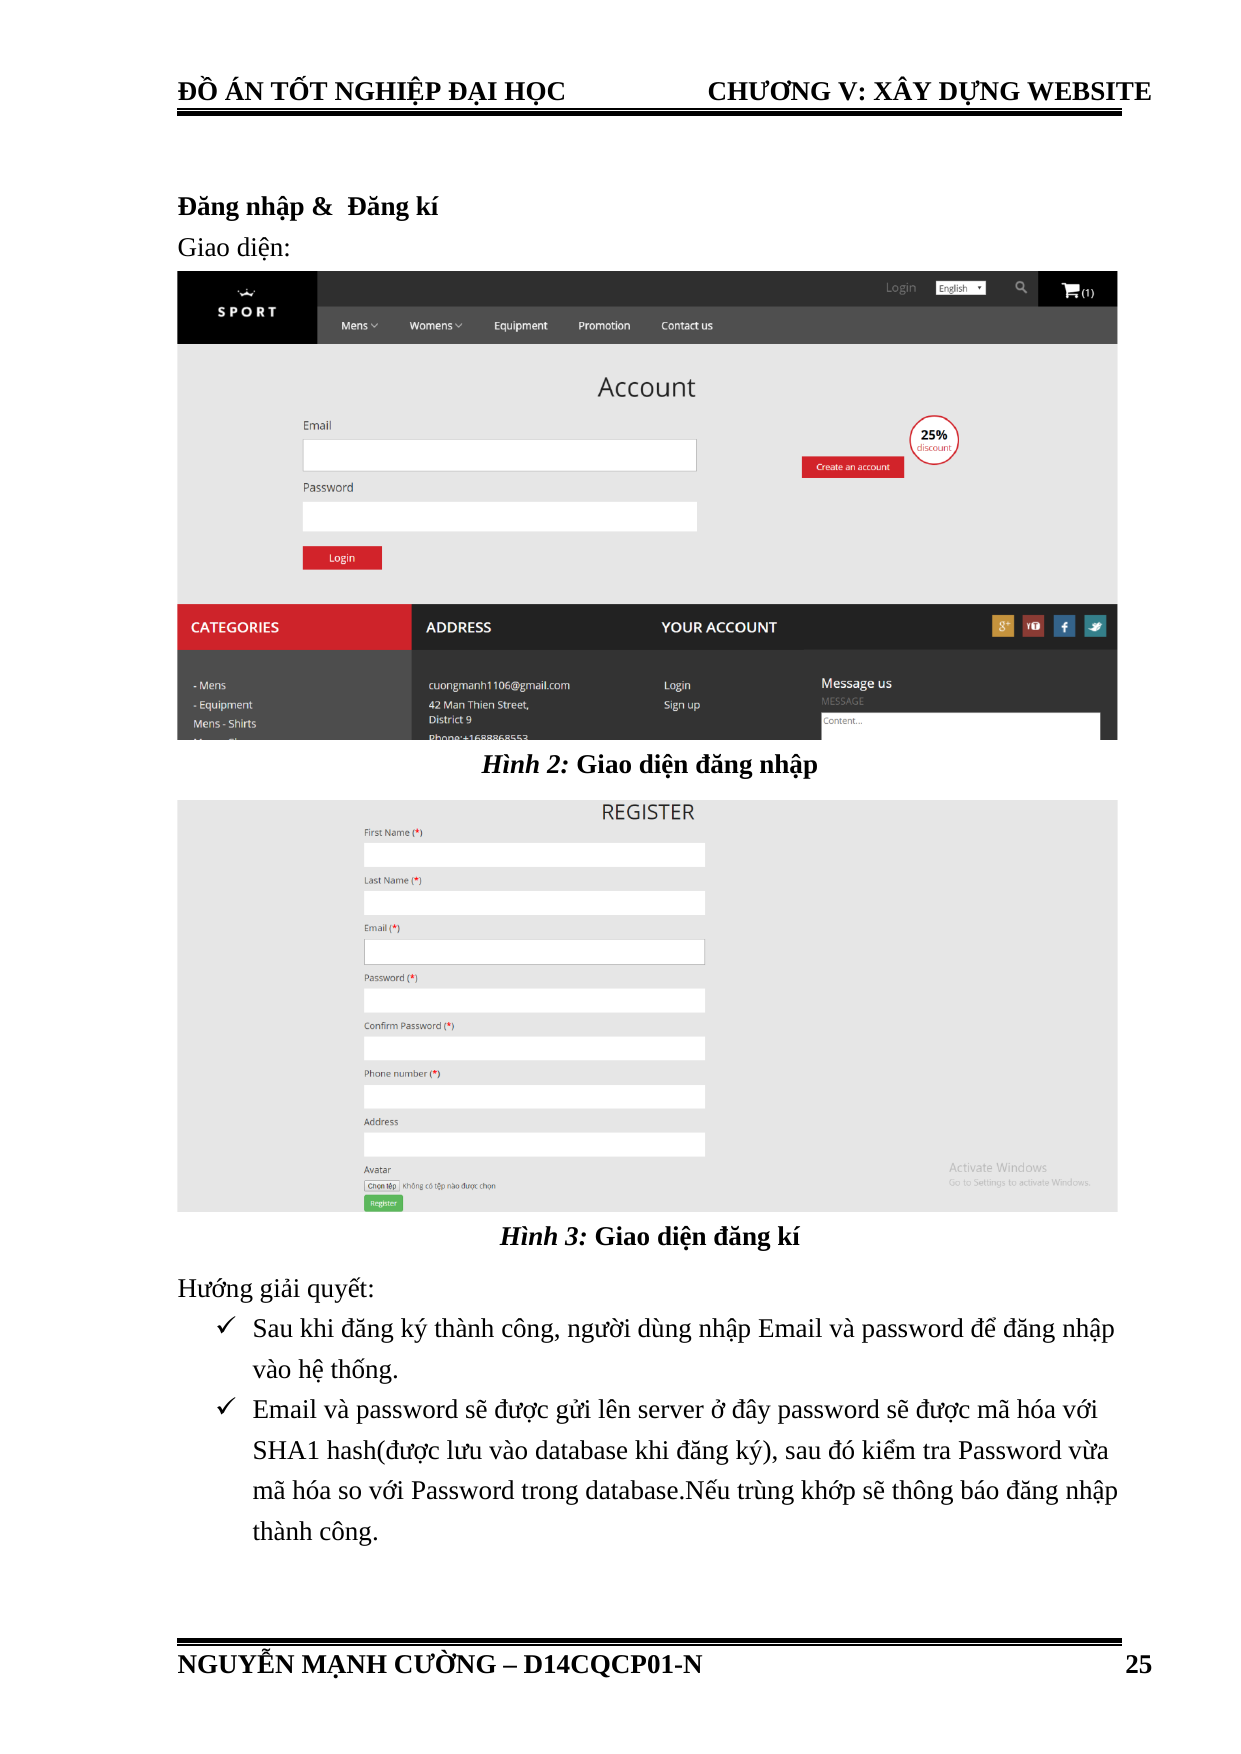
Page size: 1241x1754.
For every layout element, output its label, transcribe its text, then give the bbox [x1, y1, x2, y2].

list Sau khi đăng ký thành công, người dùng nhập Email và password để đăng nhập vào hệ thống. [215, 1313, 1122, 1384]
picture [177, 271, 1118, 740]
text Hướng giải quyết: [177, 1272, 1122, 1303]
text Đăng nhập & Đăng kí [177, 190, 1122, 222]
list Email và password sẽ được gửi lên server ở đây password sẽ được mã hóa với SHA1 hash(được lưu vào database khi đăng ký), sau đó kiểm tra Password vừa mã hóa so với Password trong database.Nếu trùng khớp sẽ thông báo đăng nhập thành công. [215, 1393, 1122, 1546]
text Giao diện: [177, 231, 1122, 262]
picture [177, 800, 1118, 1212]
